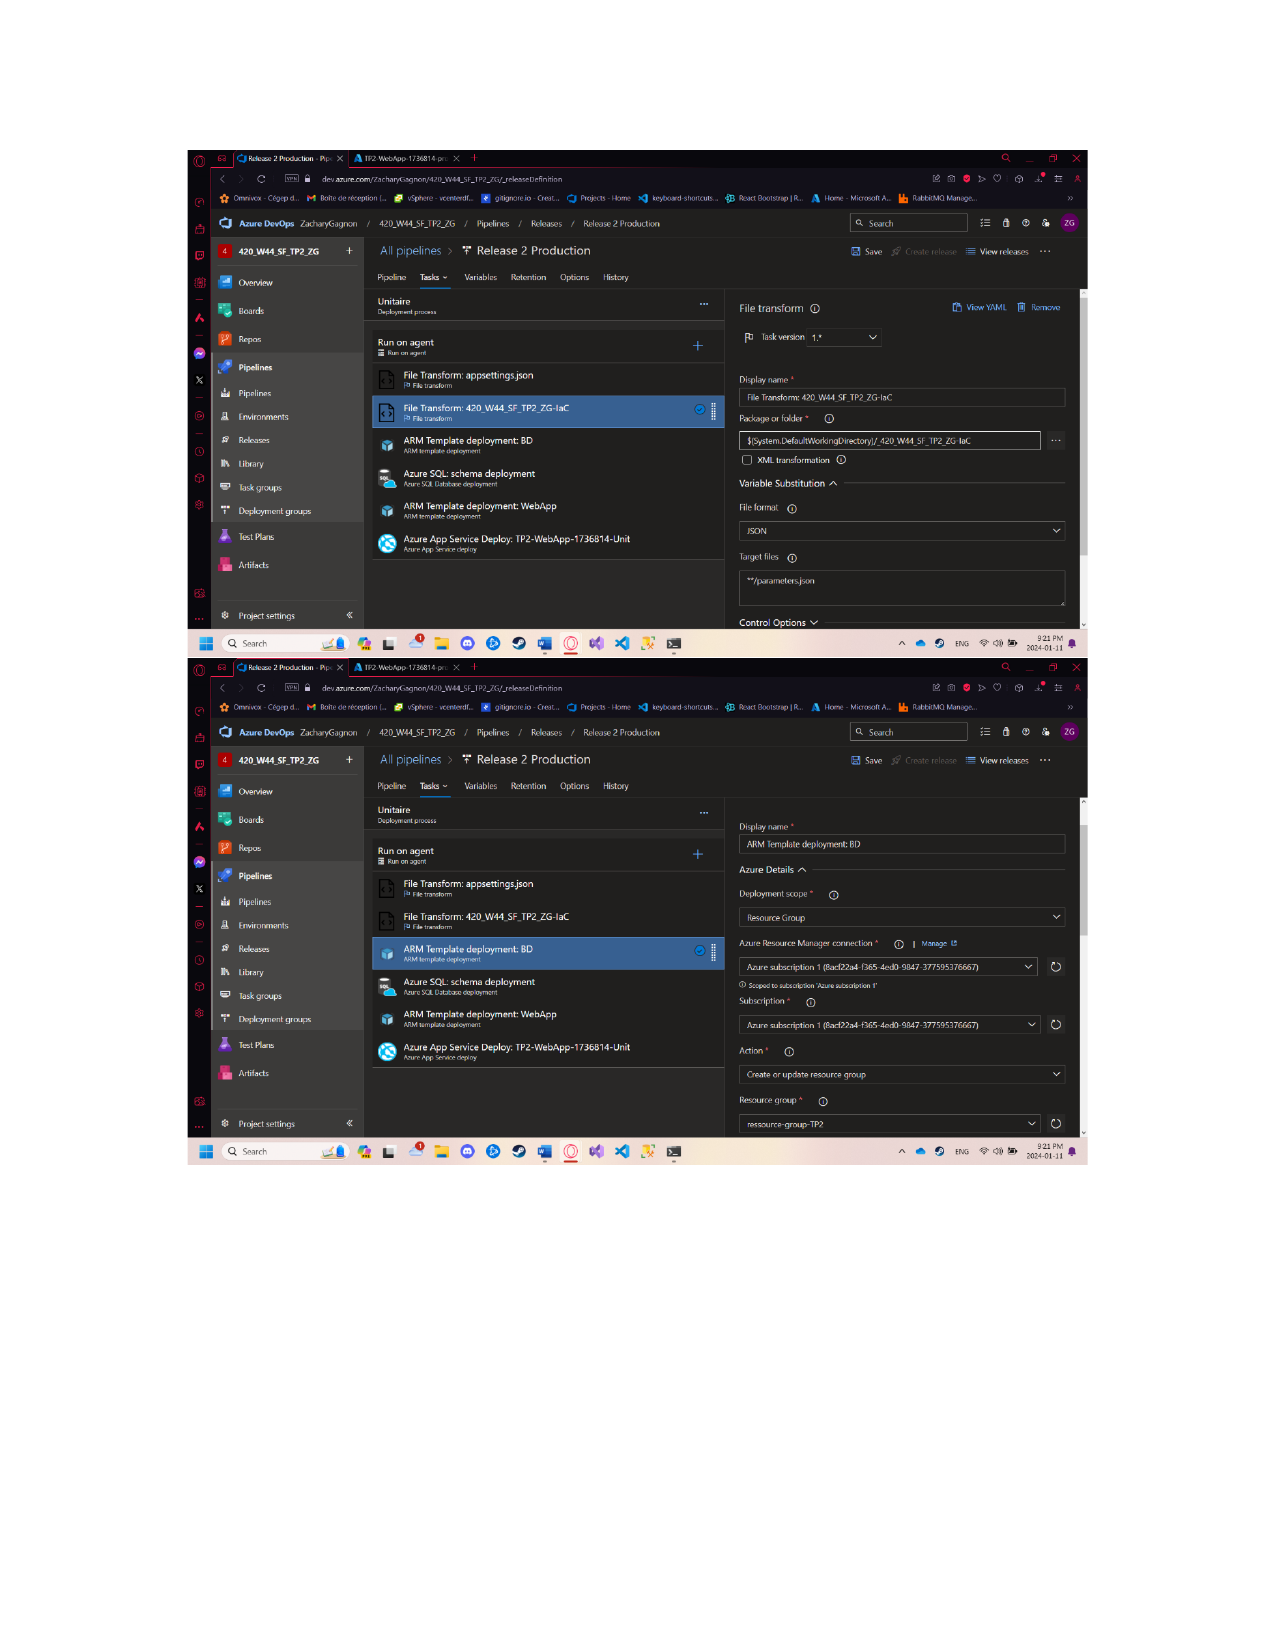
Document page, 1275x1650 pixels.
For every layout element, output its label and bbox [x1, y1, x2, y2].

picture [187, 658, 1088, 1165]
picture [187, 150, 1088, 657]
